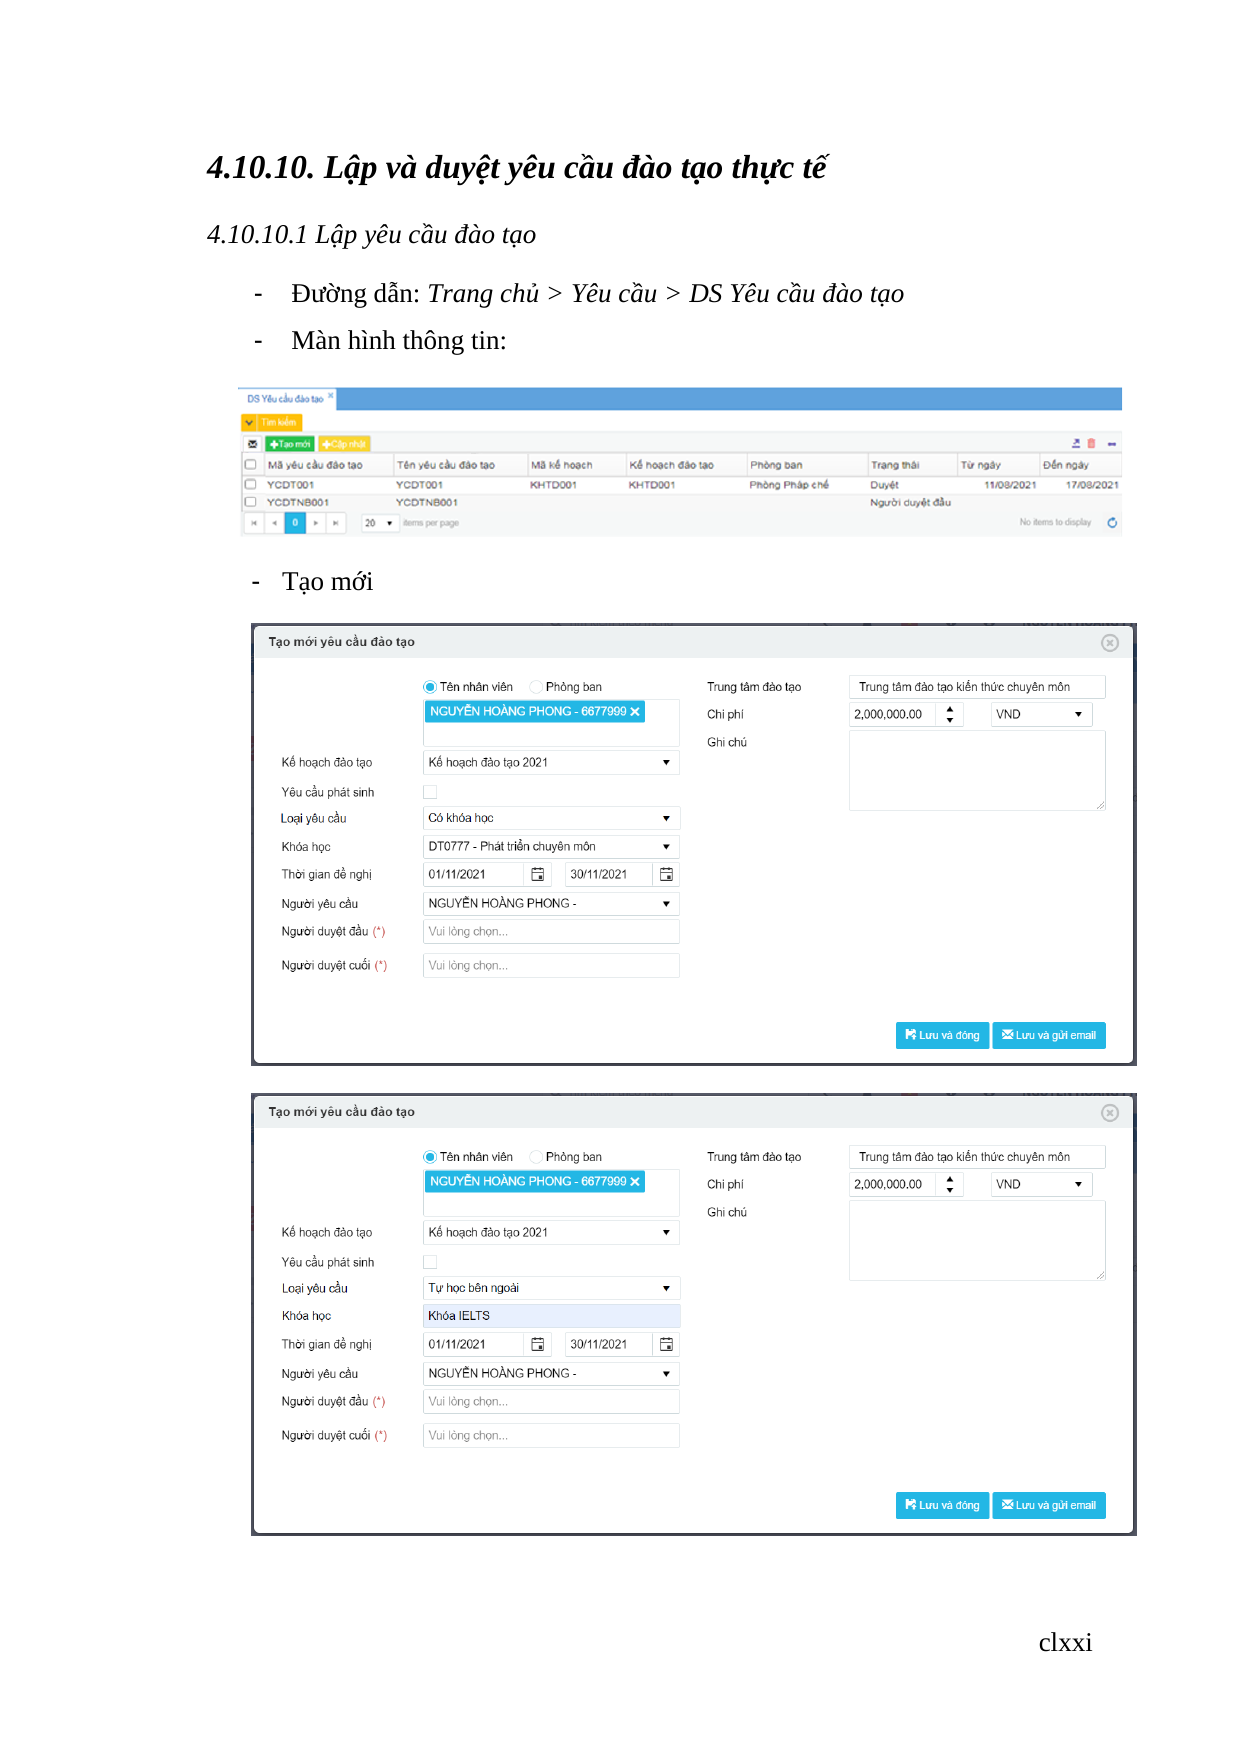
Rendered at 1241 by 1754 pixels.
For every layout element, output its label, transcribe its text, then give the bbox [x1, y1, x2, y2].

list Tạo mới [244, 564, 1057, 596]
picture [236, 383, 1123, 537]
subtitle 4.10.10. Lập và duyệt yêu cầu đào tạo thực tế [207, 148, 1092, 186]
picture [251, 623, 1137, 1066]
text 4.10.10.1 Lập yêu cầu đào tạo [207, 218, 1092, 249]
list Đường dẫn: Trang chủ > Yêu cầu > DS Yêu cầu đào tạo [254, 277, 1092, 308]
picture [251, 1093, 1137, 1536]
list Màn hình thông tin: [254, 324, 1092, 355]
